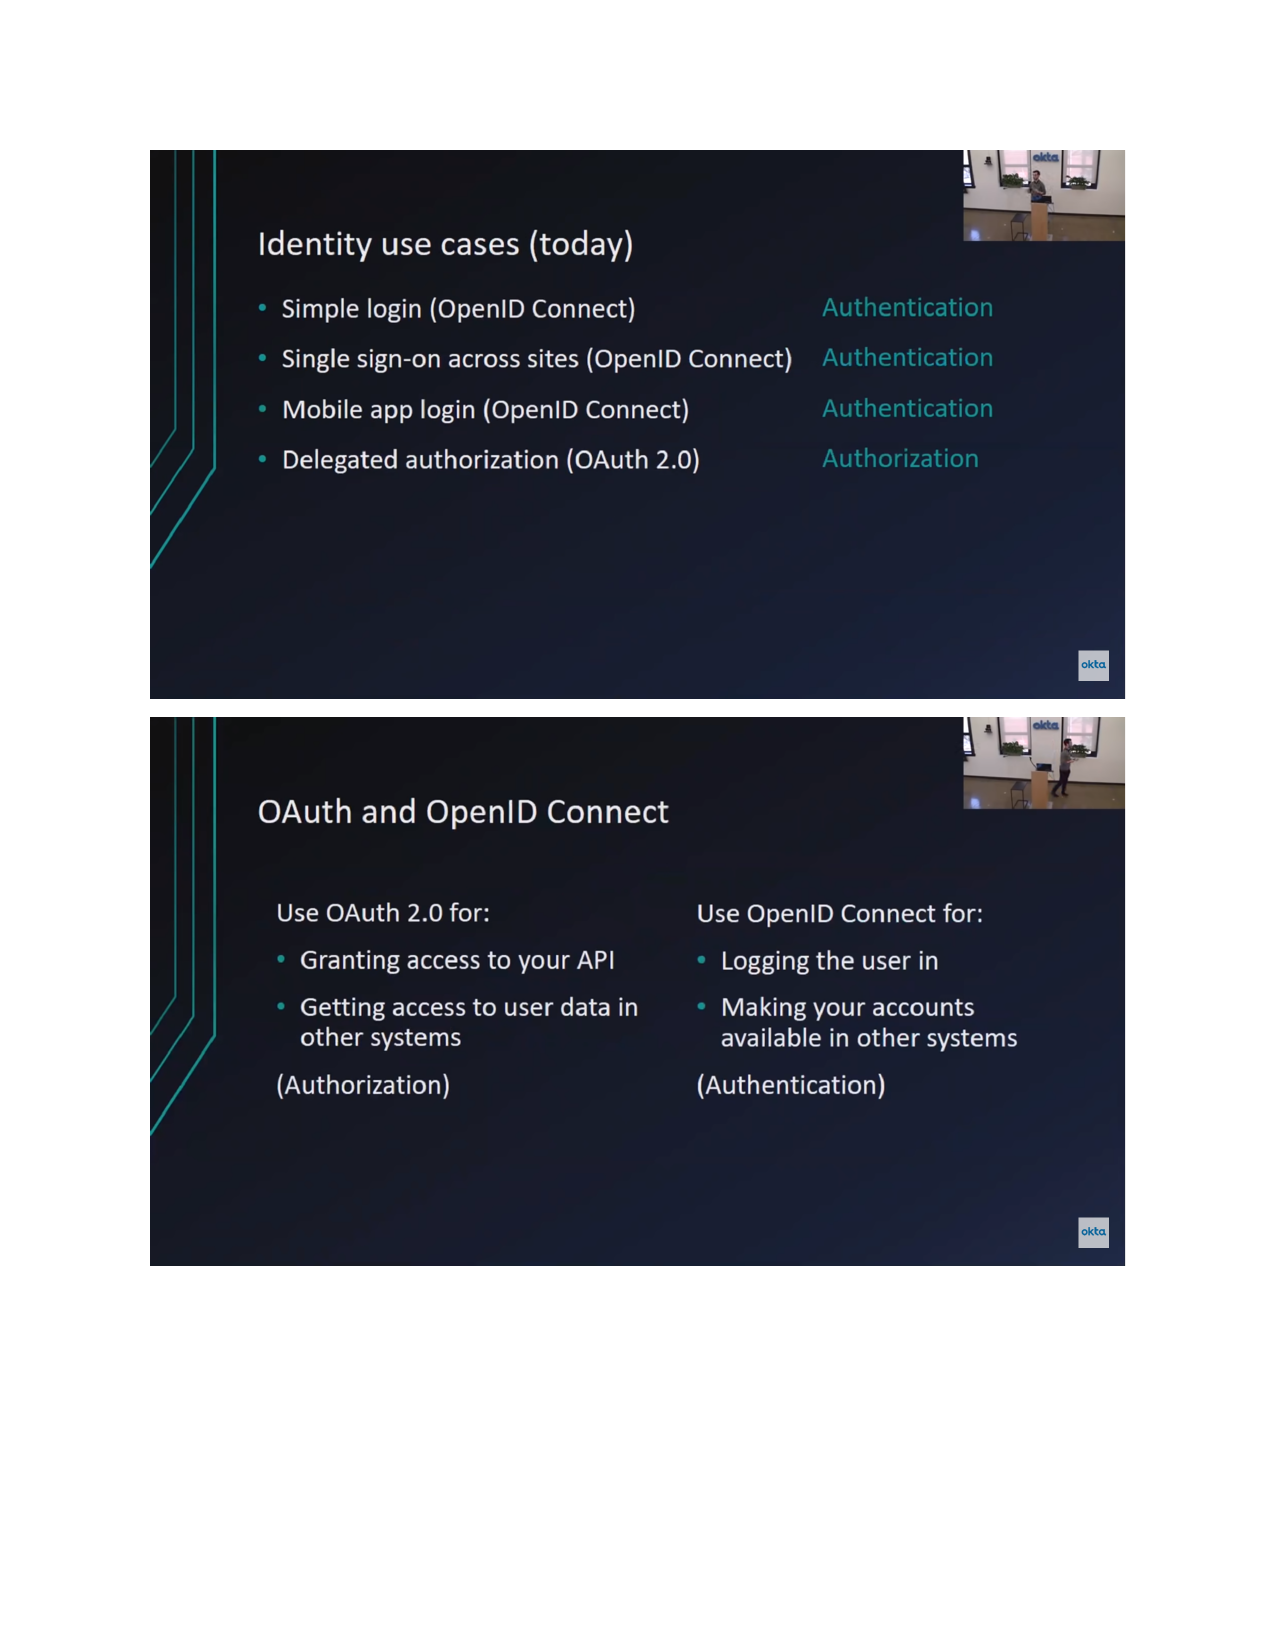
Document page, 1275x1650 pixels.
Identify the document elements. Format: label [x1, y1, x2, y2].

picture [150, 717, 1125, 1266]
picture [150, 150, 1125, 699]
